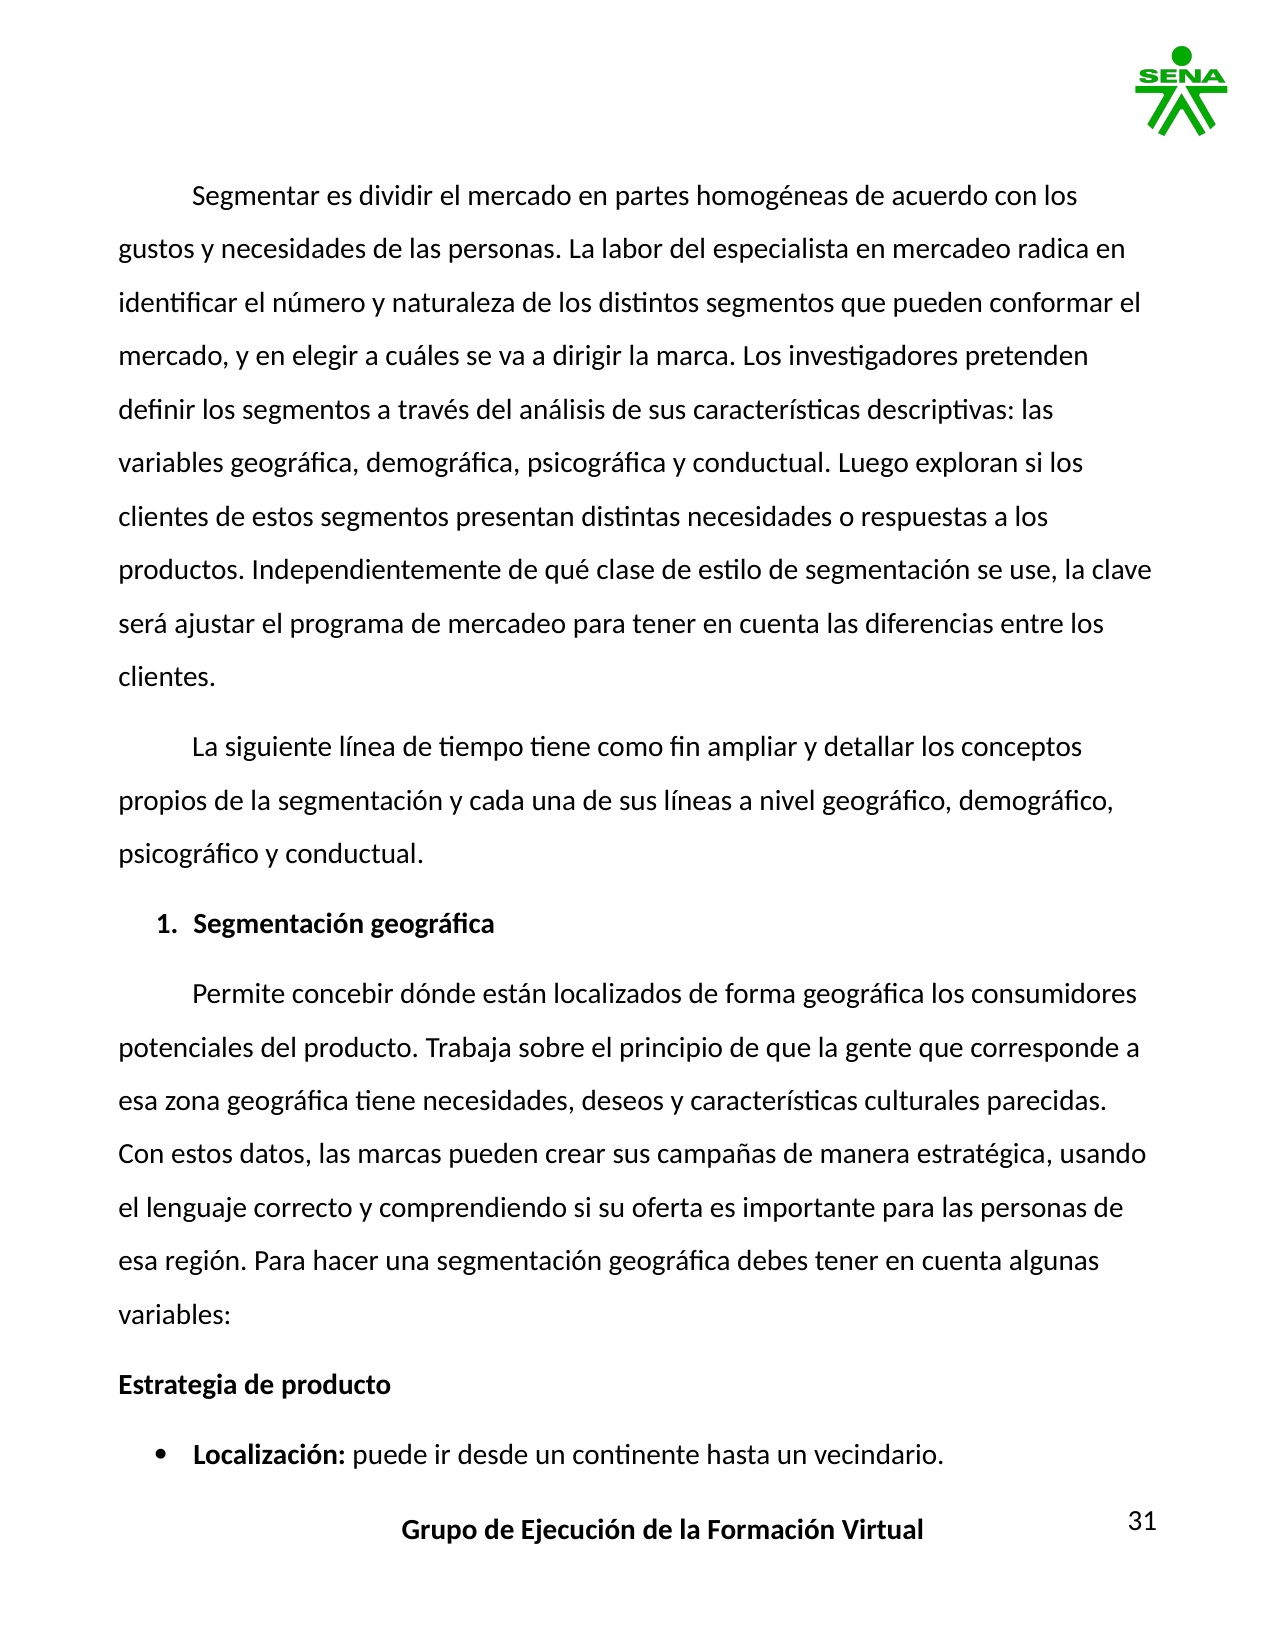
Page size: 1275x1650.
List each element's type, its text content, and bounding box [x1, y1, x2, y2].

list Localización: puede ir desde un continente hasta un vecindario. [156, 1436, 1157, 1472]
picture [1135, 46, 1228, 136]
text Permite concebir dónde están localizados de forma geográfica los consumidores potenciales del producto. Trabaja sobre el principio de que la gente que corresponde a esa zona geográfica tiene necesidades, deseos y características culturales parecidas. Con estos datos, las marcas pueden crear sus campañas de manera estratégica, usando el lenguaje correcto y comprendiendo si su oferta es importante para las personas de esa región. Para hacer una segmentación geográfica debes tener en cuenta algunas variables: [118, 975, 1157, 1332]
text Segmentar es dividir el mercado en partes homogéneas de acuerdo con los gustos y necesidades de las personas. La labor del especialista en mercadeo radica en identificar el número y naturaleza de los distintos segmentos que pueden conformar el mercado, y en elegir a cuáles se va a dirigir la marca. Los investigadores pretenden definir los segmentos a través del análisis de sus características descriptivas: las variables geográfica, demográfica, psicográfica y conductual. Luego exploran si los clientes de estos segmentos presentan distintas necesidades o respuestas a los productos. Independientemente de qué clase de estilo de segmentación se use, la clave será ajustar el programa de mercadeo para tener en cuenta las diferencias entre los clientes. [118, 177, 1157, 694]
text Estrategia de producto [118, 1366, 1157, 1402]
text La siguiente línea de tiempo tiene como fin ampliar y detallar los conceptos propios de la segmentación y cada una de sus líneas a nivel geográfico, demográfico, psicográfico y conductual. [118, 728, 1157, 871]
list Segmentación geográfica [156, 905, 1157, 941]
